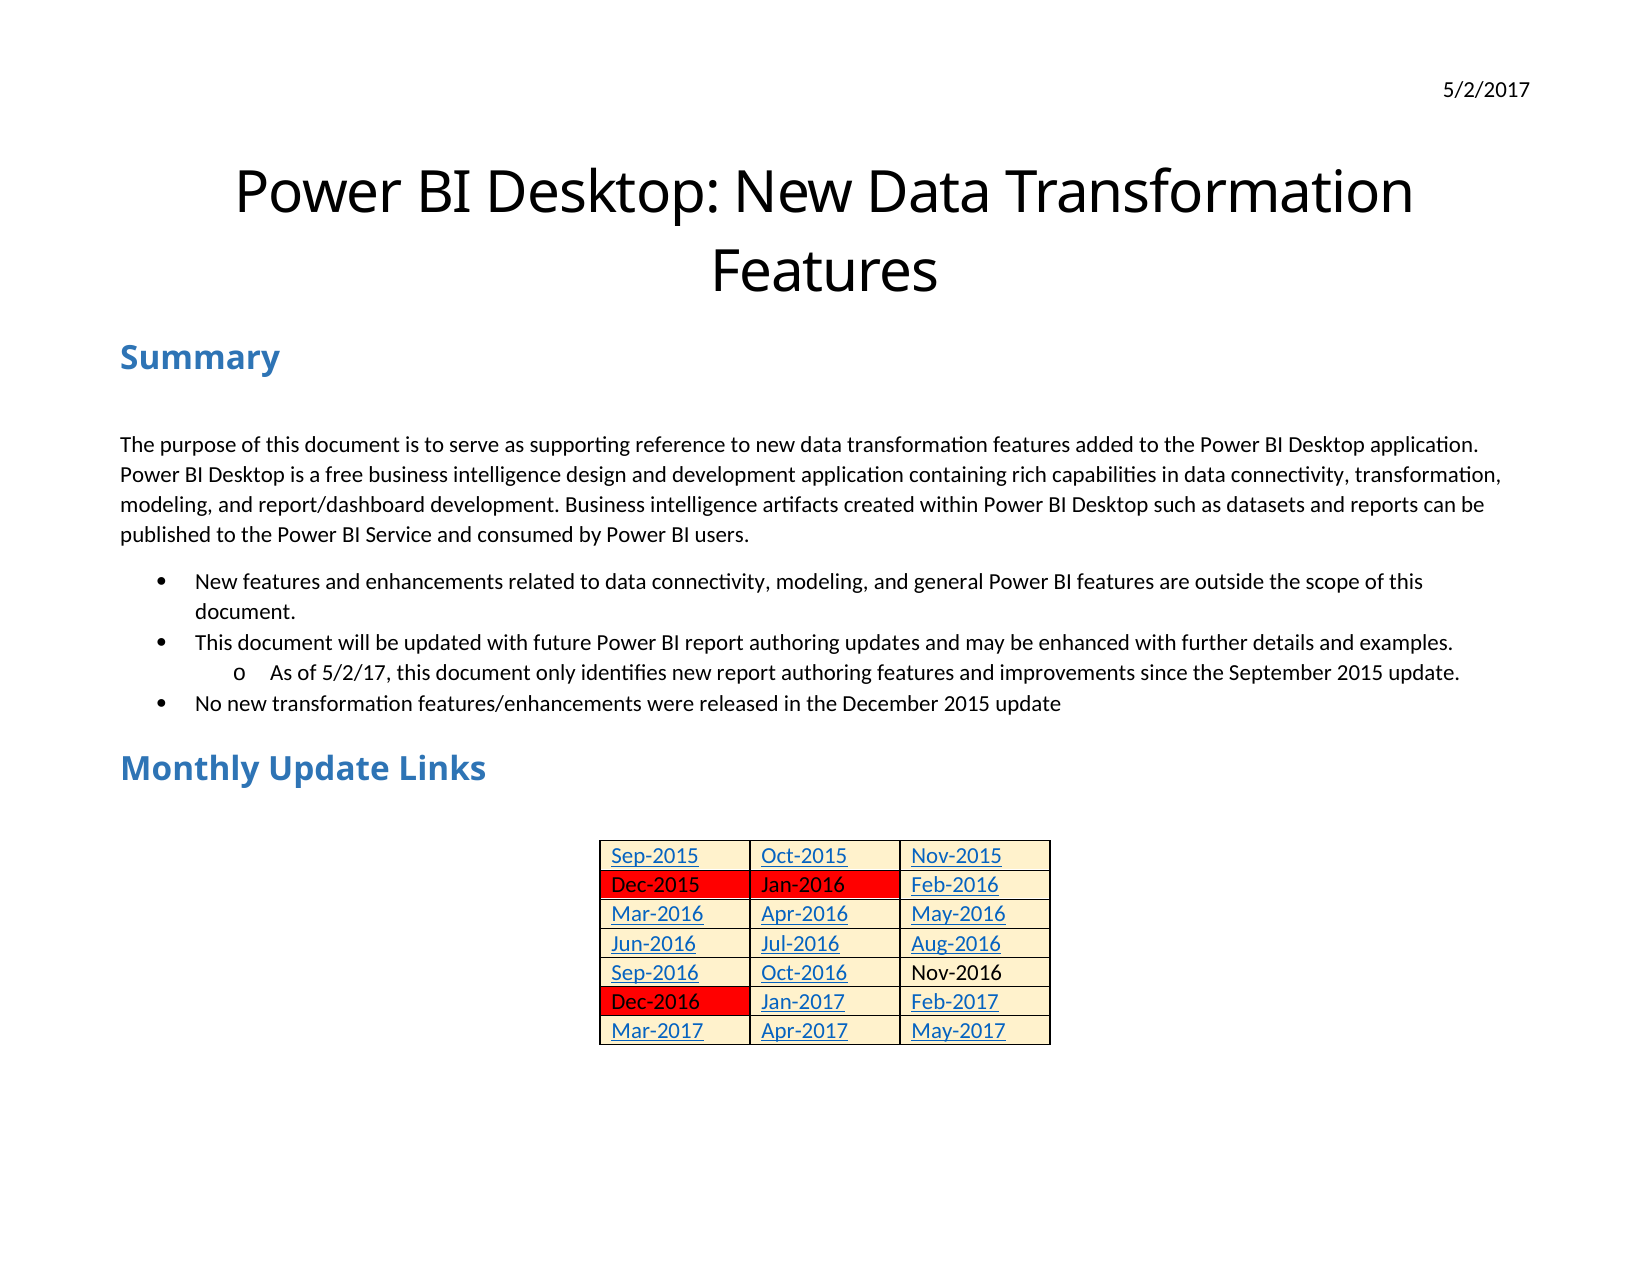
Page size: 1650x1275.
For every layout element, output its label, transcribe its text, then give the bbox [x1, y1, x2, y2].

table_header Oct-2015 [751, 841, 899, 869]
table_header Nov-2015 [901, 841, 1049, 869]
table_cell Oct-2016 [751, 958, 899, 986]
table_cell Aug-2016 [901, 929, 1049, 957]
subtitle Monthly Update Links [120, 744, 1530, 790]
table_cell Jun-2016 [601, 929, 749, 957]
table_cell Apr-2016 [751, 900, 899, 928]
table_header Sep-2015 [601, 841, 749, 869]
title Power BI Desktop: New Data Transformation Features [120, 150, 1530, 309]
table_cell Dec-2016 [601, 987, 749, 1015]
table_cell Feb-2016 [901, 871, 1049, 898]
table_cell May-2016 [901, 900, 1049, 928]
table_cell Apr-2017 [751, 1016, 899, 1044]
list This document will be updated with future Power BI report authoring updates and may be enhanced with further details and examples. [157, 628, 1530, 656]
list As of 5/2/17, this document only identifies new report authoring features and improvements since the September 2015 update. [232, 658, 1530, 687]
table_cell Feb-2017 [901, 987, 1049, 1015]
table_cell May-2017 [901, 1016, 1049, 1044]
table_cell Jul-2016 [751, 929, 899, 957]
table_cell Nov-2016 [901, 958, 1049, 986]
text The purpose of this document is to serve as supporting reference to new data transformation features added to the Power BI Desktop application. Power BI Desktop is a free business intelligence design and development application containing rich capabilities in data connectivity, transformation, modeling, and report/dashboard development. Business intelligence artifacts created within Power BI Desktop such as datasets and reports can be published to the Power BI Service and consumed by Power BI users. [120, 430, 1530, 548]
list No new transformation features/enhancements were released in the December 2015 update [157, 689, 1530, 717]
table_cell Sep-2016 [601, 958, 749, 986]
table_cell Jan-2017 [751, 987, 899, 1015]
table_cell Dec-2015 [601, 871, 749, 898]
table_cell Mar-2016 [601, 900, 749, 928]
subtitle Summary [120, 334, 1530, 379]
table_cell Mar-2017 [601, 1016, 749, 1044]
list New features and enhancements related to data connectivity, modeling, and general Power BI features are outside the scope of this document. [157, 567, 1530, 626]
table_cell Jan-2016 [751, 871, 899, 898]
